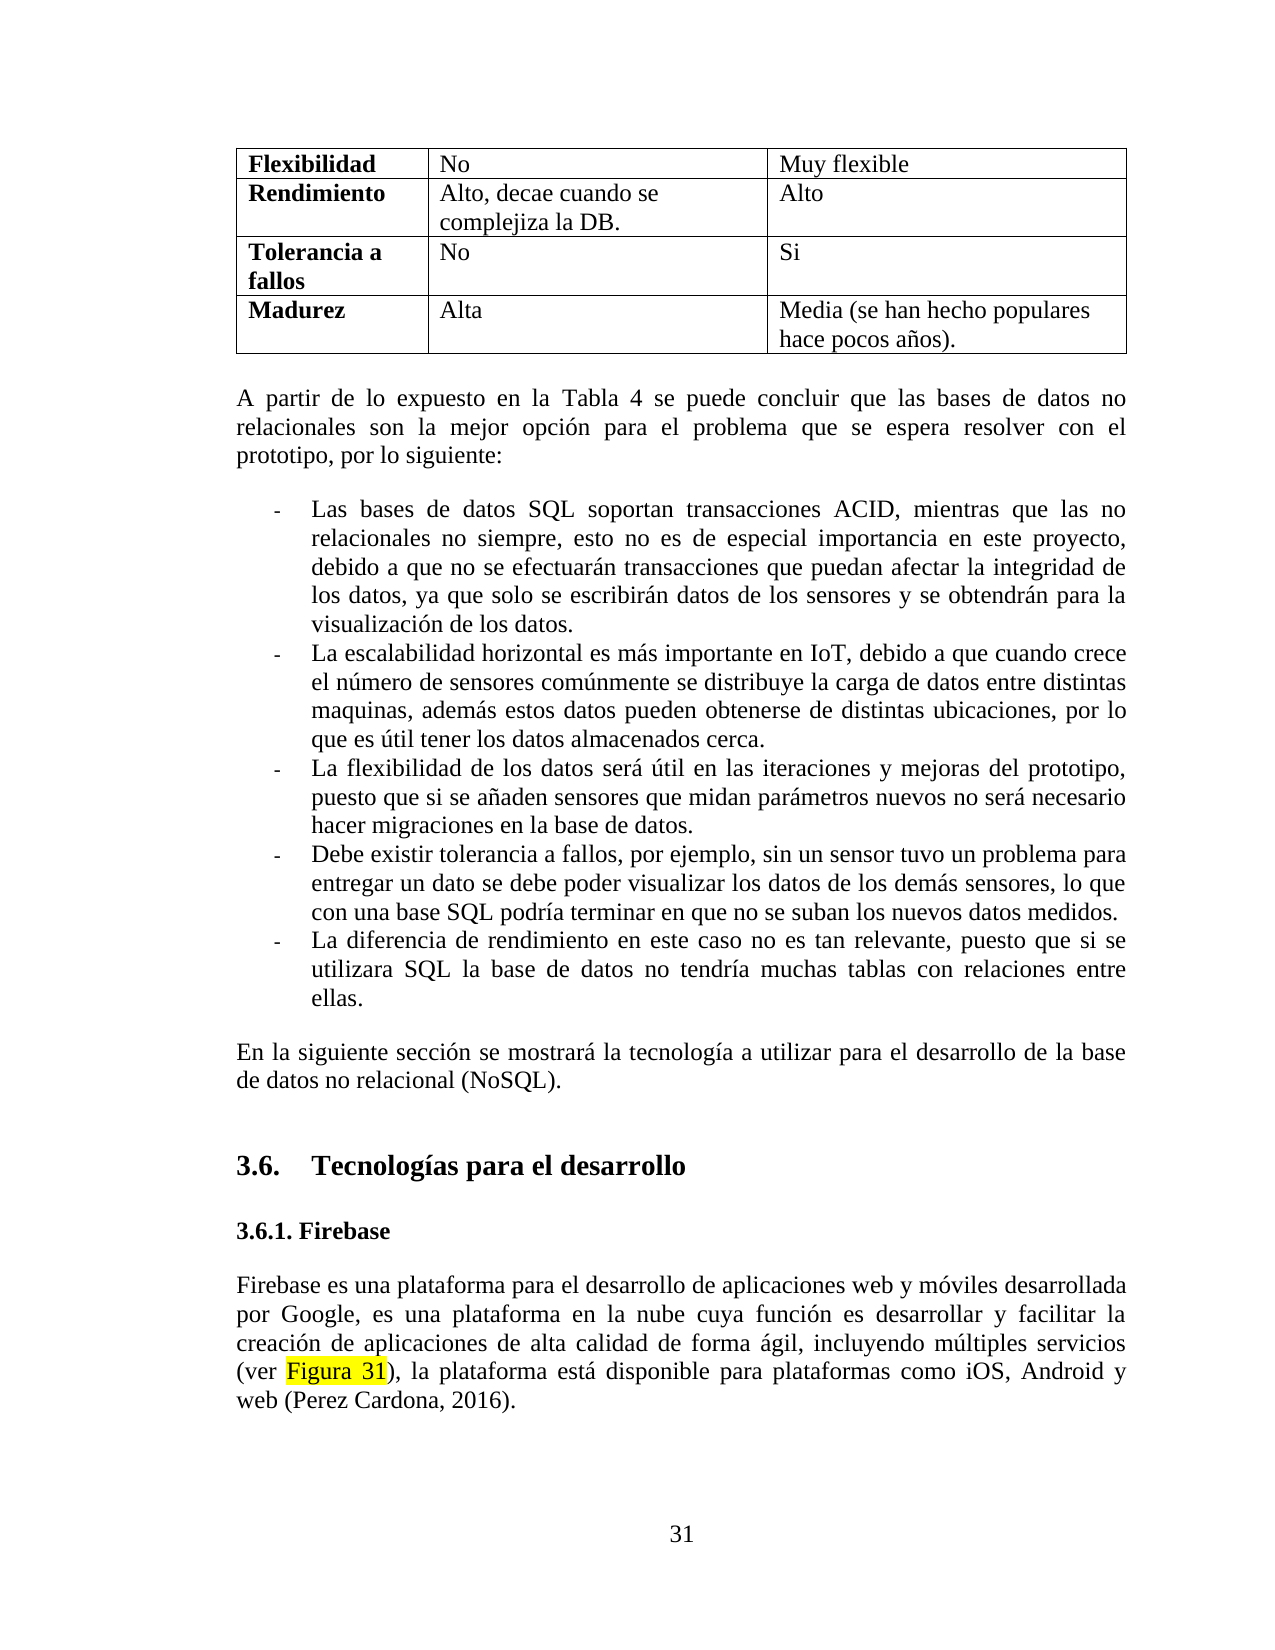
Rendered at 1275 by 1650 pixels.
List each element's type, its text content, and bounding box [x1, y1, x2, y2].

table_cell No [429, 149, 767, 177]
subtitle Tecnologías para el desarrollo [236, 1148, 1127, 1181]
table_cell Flexibilidad [237, 149, 428, 177]
table_cell Alto [768, 179, 1126, 236]
table_cell Alta [429, 296, 767, 353]
table_cell Media (se han hecho populares hace pocos años). [768, 296, 1126, 353]
table_cell Madurez [237, 296, 428, 353]
table_cell Si [768, 237, 1126, 294]
table_cell Alto, decae cuando se complejiza la DB. [429, 179, 767, 236]
table_cell Muy flexible [768, 149, 1126, 177]
list La flexibilidad de los datos será útil en las iteraciones y mejoras del prototipo, puesto que si se añaden sensores que midan parámetros nuevos no será necesario hacer migraciones en la base de datos. [274, 753, 1127, 839]
list Las bases de datos SQL soportan transacciones ACID, mientras que las no relacionales no siempre, esto no es de especial importancia en este proyecto, debido a que no se efectuarán transacciones que puedan afectar la integridad de los datos, ya que solo se escribirán datos de los sensores y se obtendrán para la visualización de los datos. [274, 494, 1127, 638]
list La escalabilidad horizontal es más importante en IoT, debido a que cuando crece el número de sensores comúnmente se distribuye la carga de datos entre distintas maquinas, además estos datos pueden obtenerse de distintas ubicaciones, por lo que es útil tener los datos almacenados cerca. [274, 638, 1127, 753]
list La diferencia de rendimiento en este caso no es tan relevante, puesto que si se utilizara SQL la base de datos no tendría muchas tablas con relaciones entre ellas. [274, 925, 1127, 1012]
table_cell No [429, 237, 767, 294]
table_cell Rendimiento [237, 179, 428, 236]
text A partir de lo expuesto en la Tabla 4 se puede concluir que las bases de datos no relacionales son la mejor opción para el problema que se espera resolver con el prototipo, por lo siguiente: [236, 383, 1127, 469]
text Firebase es una plataforma para el desarrollo de aplicaciones web y móviles desarrollada por Google, es una plataforma en la nube cuya función es desarrollar y facilitar la creación de aplicaciones de alta calidad de forma ágil, incluyendo múltiples servicios (ver Figura 31), la plataforma está disponible para plataformas como iOS, Android y web . [236, 1270, 1127, 1414]
text En la siguiente sección se mostrará la tecnología a utilizar para el desarrollo de la base de datos no relacional (NoSQL). [236, 1037, 1127, 1094]
text 3.6.1. Firebase [236, 1216, 1127, 1245]
list Debe existir tolerancia a fallos, por ejemplo, sin un sensor tuvo un problema para entregar un dato se debe poder visualizar los datos de los demás sensores, lo que con una base SQL podría terminar en que no se suban los nuevos datos medidos. [274, 839, 1127, 925]
table_cell Tolerancia a fallos [237, 237, 428, 294]
